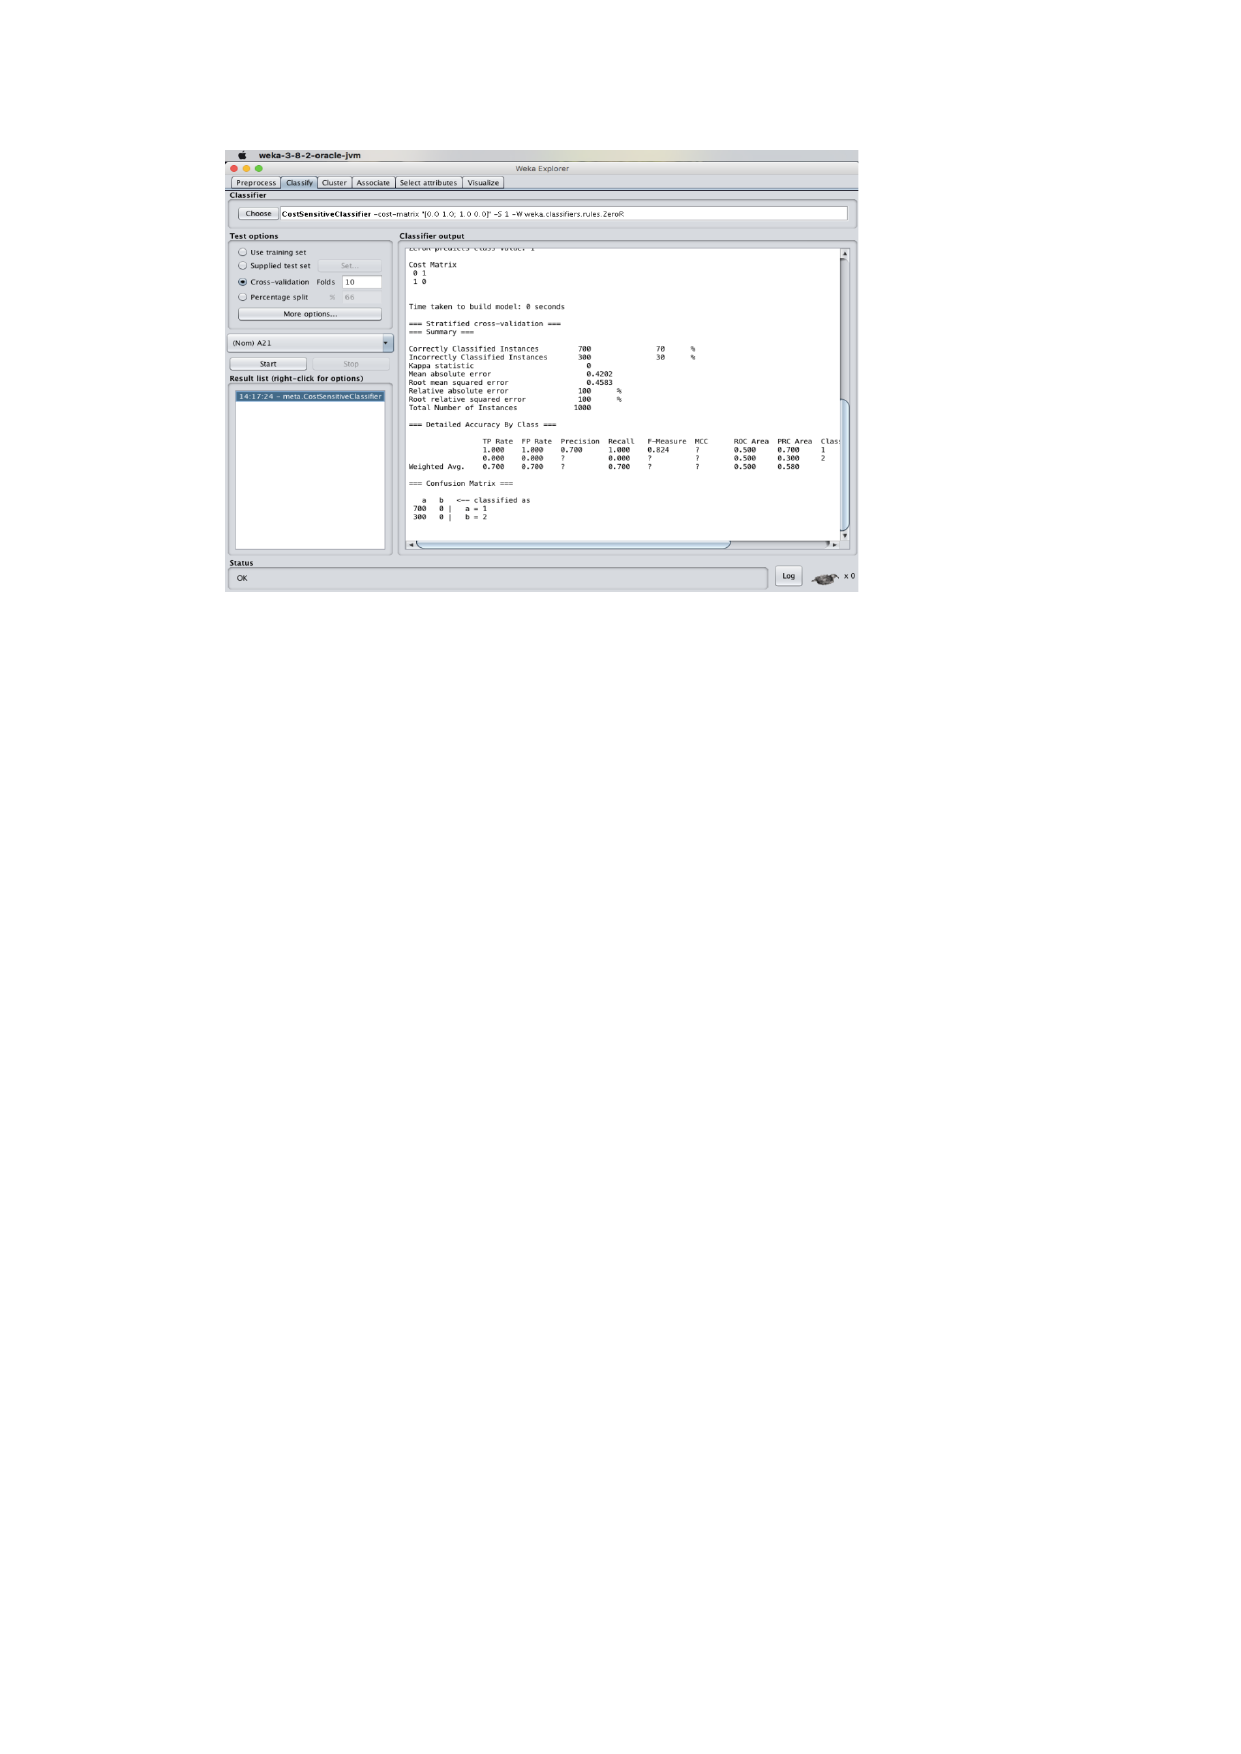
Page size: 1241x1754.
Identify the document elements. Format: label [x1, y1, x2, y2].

picture [225, 150, 859, 592]
